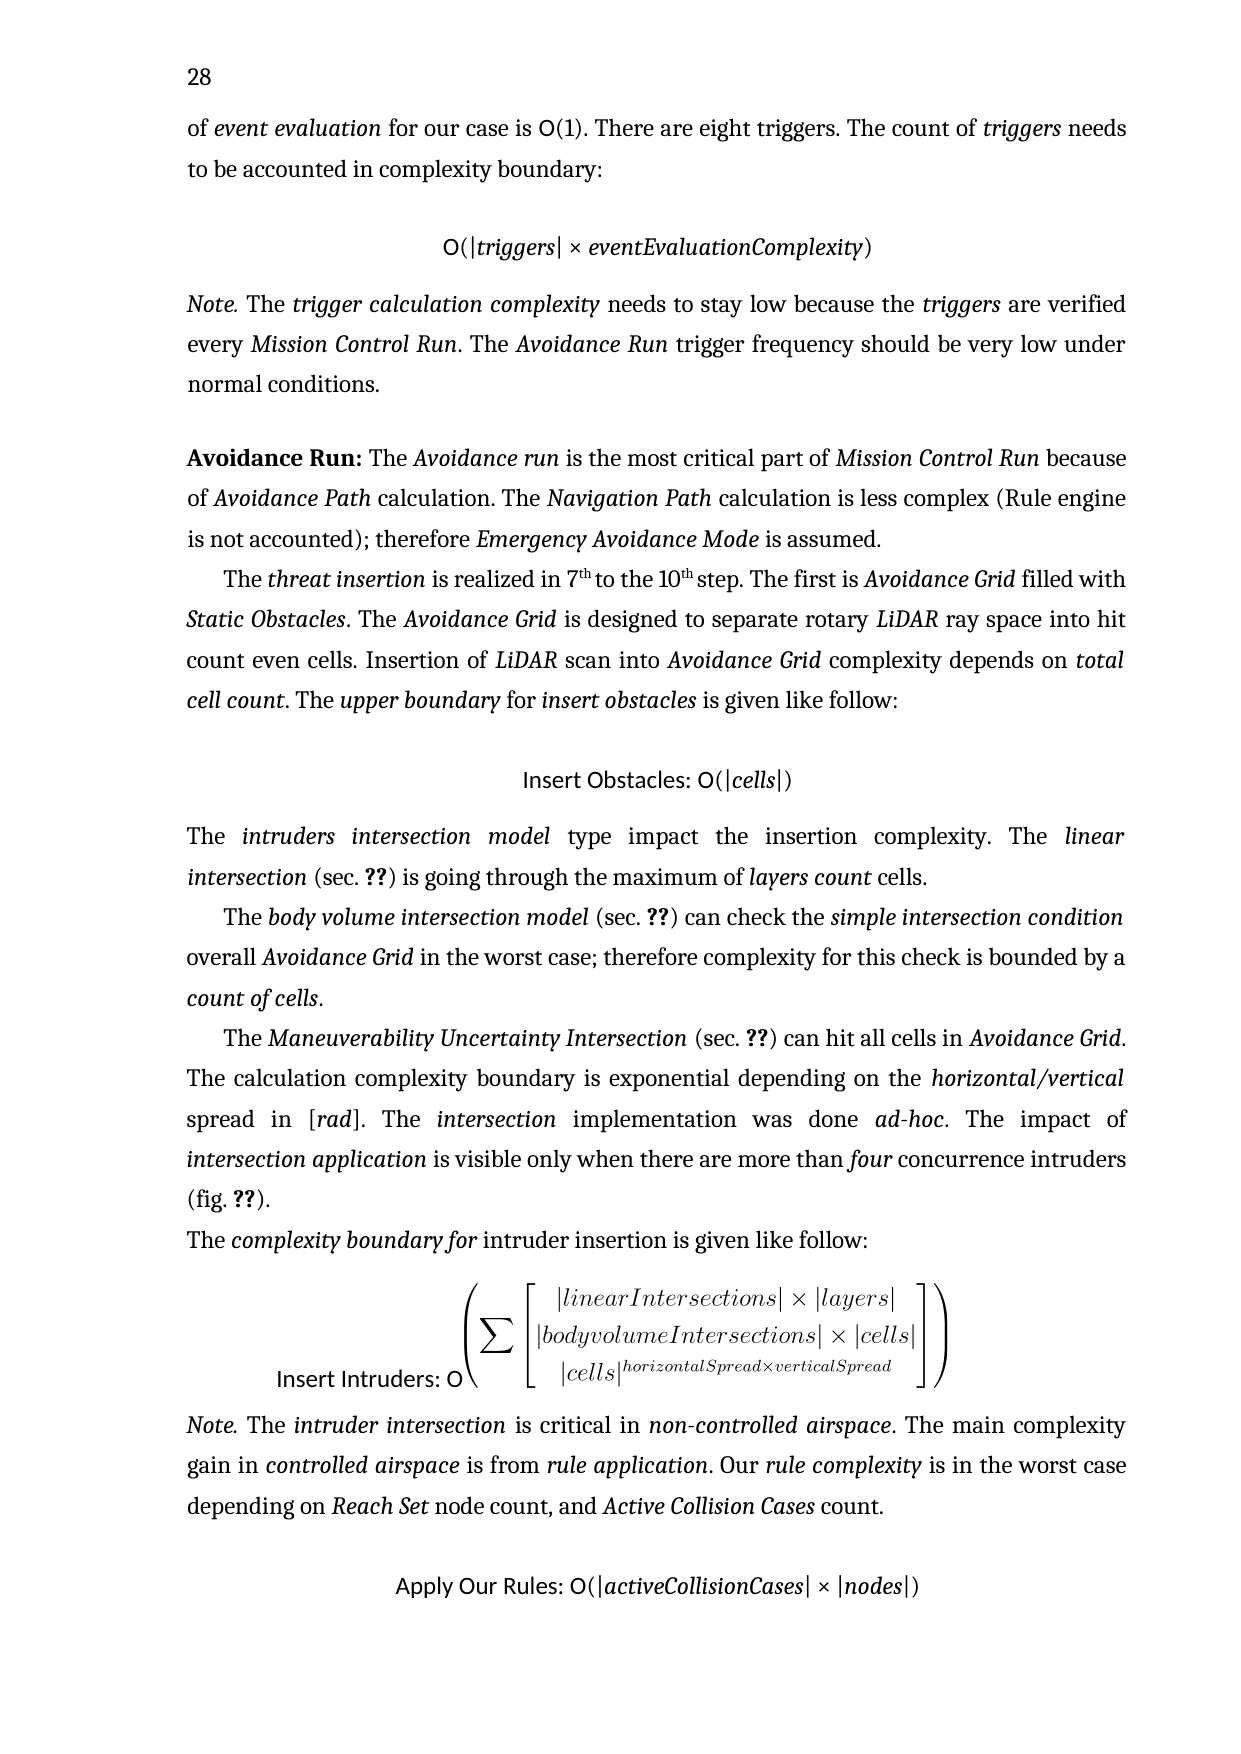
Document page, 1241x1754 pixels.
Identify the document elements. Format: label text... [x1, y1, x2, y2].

text Insert Obstacles: O(|cells|) [187, 764, 1128, 795]
text Note. The trigger calculation complexity needs to stay low because the triggers are verified every Mission Control Run. The Avoidance Run trigger frequency should be very low under normal conditions. [186, 289, 1127, 399]
picture [463, 1282, 948, 1388]
text The threat insertion is realized in 7th to the 10th step. The first is Avoidance Grid filled with Static Obstacles. The Avoidance Grid is designed to separate rotary LiDAR ray space into hit count even cells. Insertion of LiDAR scan into Avoidance Grid complexity depends on total cell count. The upper boundary for insert obstacles is given like follow: [186, 565, 1127, 714]
text Apply Our Rules: O(|activeCollisionCases| × |nodes|) [254, 1570, 1061, 1601]
text O(|triggers| × eventEvaluationComplexity) [254, 231, 1061, 262]
text Avoidance Run: The Avoidance run is the most critical part of Mission Control Run because of Avoidance Path calculation. The Navigation Path calculation is less complex (Rule engine is not accounted); therefore Emergency Avoidance Mode is assumed. [186, 444, 1127, 553]
text The Maneuverability Uncertainty Intersection (sec. ??) can hit all cells in Avoidance Grid. The calculation complexity boundary is exponential depending on the horizontal/vertical spread in [rad]. The intersection implementation was done ad-hoc. The impact of intersection application is visible only when there are more than four concurrence intruders (fig. ??). [186, 1024, 1127, 1214]
text Note. The intruder intersection is critical in non-controlled airspace. The main complexity gain in controlled airspace is from rule application. Our rule complexity is in the worst case depending on Reach Set node count, and Active Collision Cases count. [186, 1411, 1127, 1521]
text The body volume intersection model (sec. ??) can check the simple intersection condition overall Avoidance Grid in the worst case; therefore complexity for this check is bounded by a count of cells. [186, 903, 1127, 1012]
text The intruders intersection model type impact the insertion complexity. The linear intersection (sec. ??) is going through the maximum of layers count cells. [186, 822, 1127, 891]
text The complexity boundary for intruder insertion is given like follow: [186, 1226, 1127, 1254]
